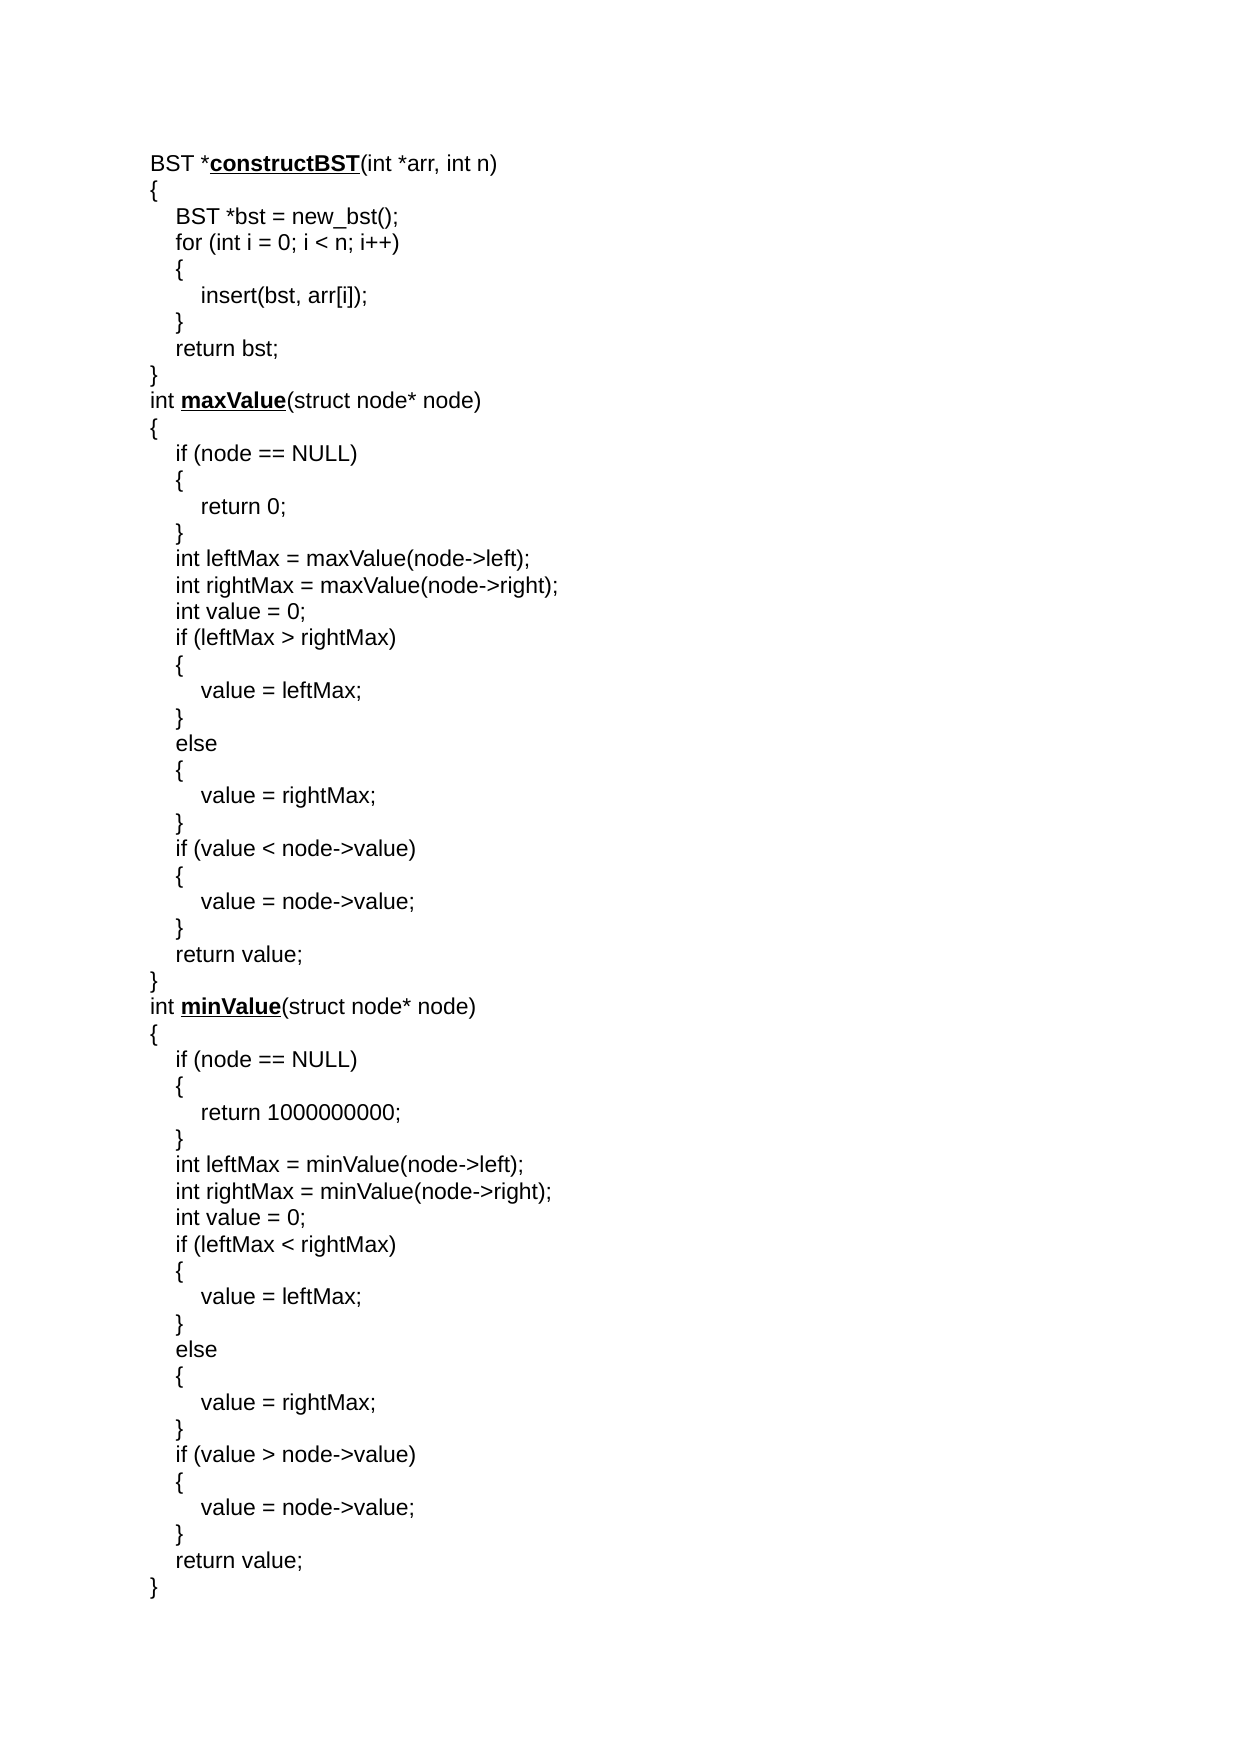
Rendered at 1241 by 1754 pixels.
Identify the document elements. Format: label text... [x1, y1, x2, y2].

text if (value > node->value) [150, 1441, 1090, 1468]
text { [150, 466, 1090, 493]
text { [150, 413, 1090, 440]
text } [150, 1520, 1090, 1547]
text value = rightMax; [150, 1389, 1090, 1415]
text if (leftMax > rightMax) [150, 624, 1090, 651]
text { [150, 1072, 1090, 1099]
text } [150, 967, 1090, 993]
text { [150, 176, 1090, 203]
text } [150, 1125, 1090, 1151]
text } [150, 914, 1090, 941]
text for (int i = 0; i < n; i++) [150, 229, 1090, 255]
text value = node->value; [150, 888, 1090, 914]
text value = node->value; [150, 1494, 1090, 1520]
text int value = 0; [150, 1204, 1090, 1231]
text { [150, 255, 1090, 282]
text int rightMax = minValue(node->right); [150, 1178, 1090, 1204]
text { [150, 756, 1090, 782]
text else [150, 1336, 1090, 1362]
text value = rightMax; [150, 782, 1090, 809]
text if (node == NULL) [150, 1046, 1090, 1072]
text int maxValue(struct node* node) [150, 387, 1090, 413]
text if (node == NULL) [150, 440, 1090, 466]
text } [150, 1415, 1090, 1441]
text return bst; [150, 334, 1090, 361]
text { [150, 1020, 1090, 1046]
text int value = 0; [150, 598, 1090, 624]
text { [150, 651, 1090, 677]
text insert(bst, arr[i]); [150, 282, 1090, 308]
text int rightMax = maxValue(node->right); [150, 572, 1090, 598]
text int minValue(struct node* node) [150, 993, 1090, 1020]
text { [150, 862, 1090, 888]
text { [150, 1257, 1090, 1283]
text int leftMax = minValue(node->left); [150, 1151, 1090, 1178]
text BST *constructBST(int *arr, int n) [150, 150, 1090, 176]
text BST *bst = new_bst(); [150, 203, 1090, 229]
text return 1000000000; [150, 1099, 1090, 1125]
text if (leftMax < rightMax) [150, 1231, 1090, 1257]
text else [150, 730, 1090, 756]
text { [150, 1362, 1090, 1389]
text int leftMax = maxValue(node->left); [150, 545, 1090, 572]
text } [150, 1309, 1090, 1336]
text } [150, 308, 1090, 334]
text value = leftMax; [150, 677, 1090, 703]
text if (value < node->value) [150, 835, 1090, 862]
text return value; [150, 1547, 1090, 1573]
text { [150, 1468, 1090, 1494]
text } [150, 361, 1090, 387]
text value = leftMax; [150, 1283, 1090, 1309]
text } [150, 1573, 1090, 1599]
text return value; [150, 941, 1090, 967]
text } [150, 809, 1090, 835]
text } [150, 703, 1090, 730]
text return 0; [150, 493, 1090, 519]
text } [150, 519, 1090, 545]
